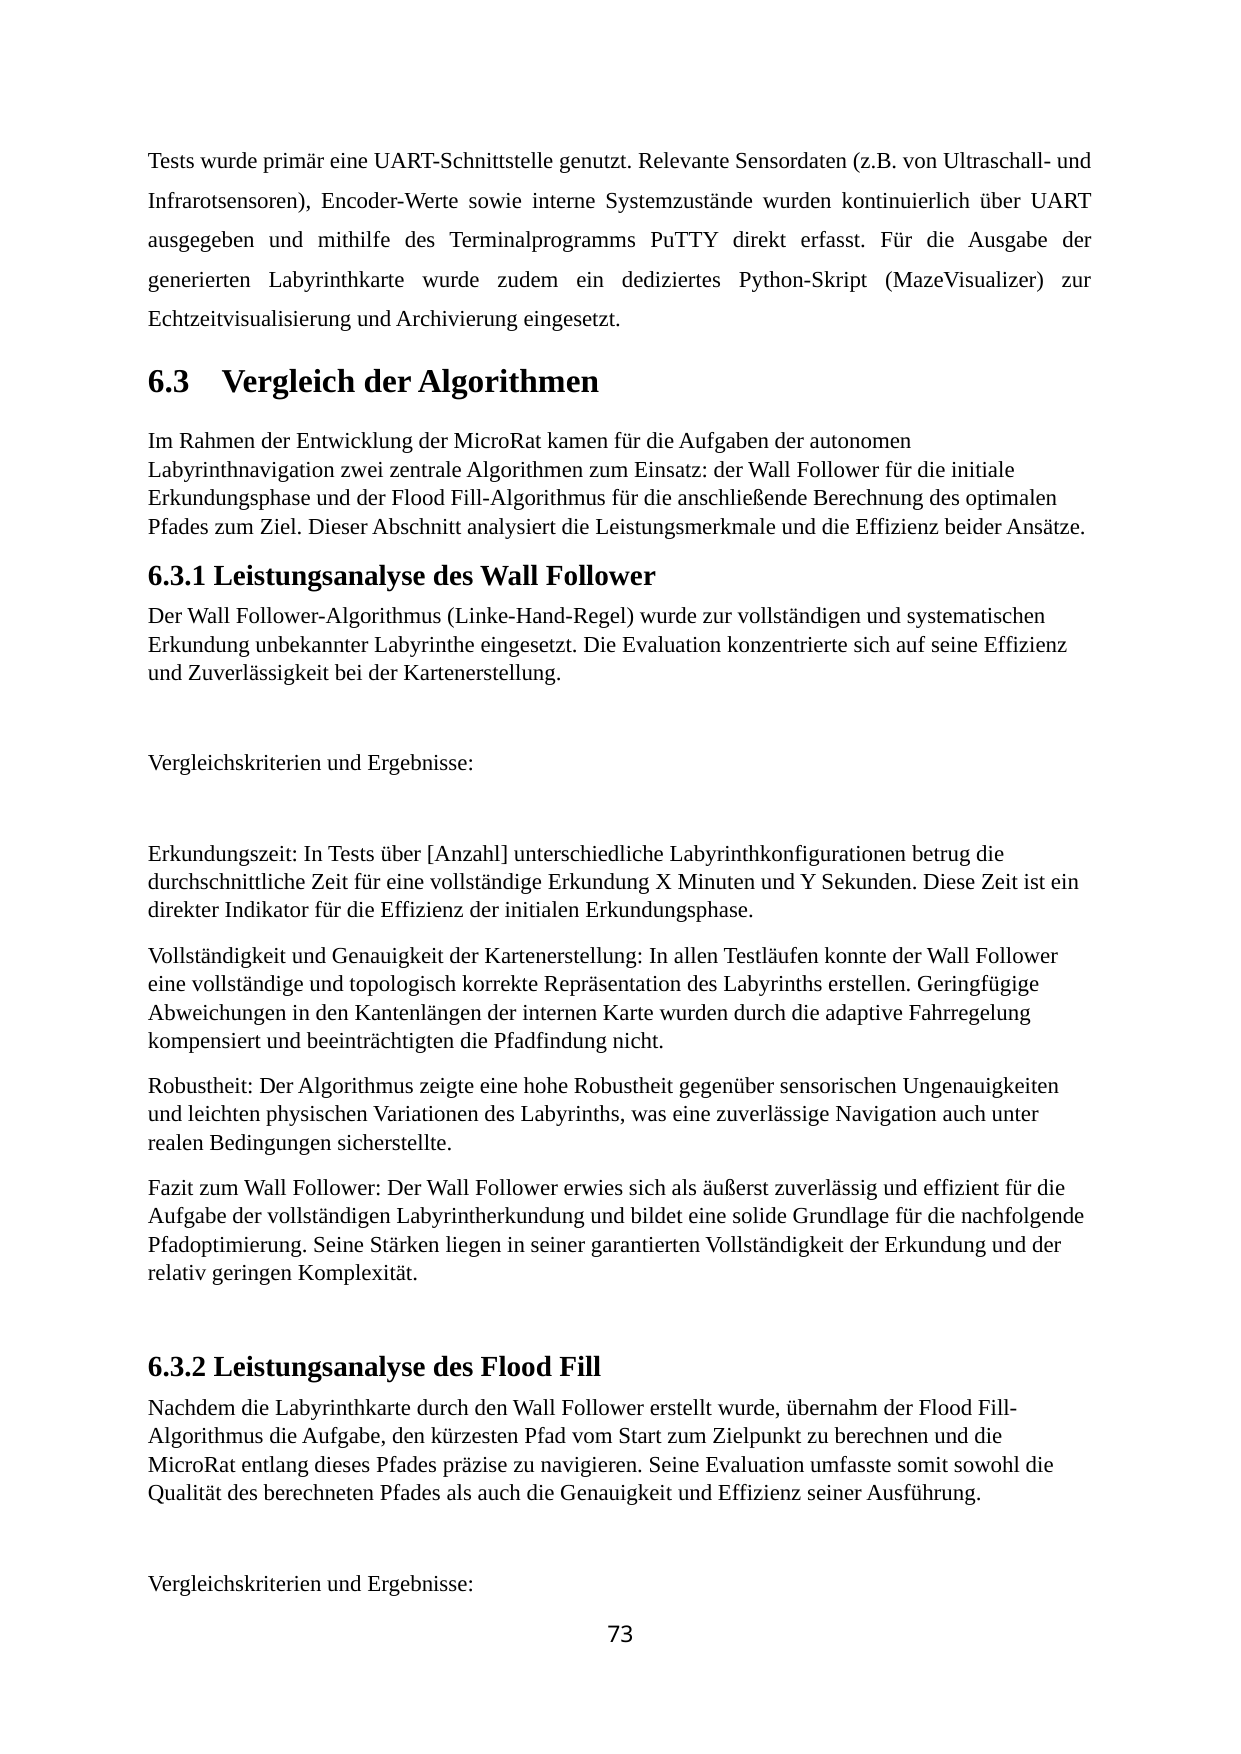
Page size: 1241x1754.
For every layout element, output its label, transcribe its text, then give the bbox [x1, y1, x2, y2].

text Erkundungszeit: In Tests über [Anzahl] unterschiedliche Labyrinthkonfigurationen betrug die durchschnittliche Zeit für eine vollständige Erkundung X Minuten und Y Sekunden. Diese Zeit ist ein direkter Indikator für die Effizienz der initialen Erkundungsphase. [148, 840, 1093, 923]
text Vergleichskriterien und Ergebnisse: [148, 749, 1093, 776]
text Robustheit: Der Algorithmus zeigte eine hohe Robustheit gegenüber sensorischen Ungenauigkeiten und leichten physischen Variationen des Labyrinths, was eine zuverlässige Navigation auch unter realen Bedingungen sicherstellte. [148, 1072, 1093, 1155]
text Der Wall Follower-Algorithmus (Linke-Hand-Regel) wurde zur vollständigen und systematischen Erkundung unbekannter Labyrinthe eingesetzt. Die Evaluation konzentrierte sich auf seine Effizienz und Zuverlässigkeit bei der Kartenerstellung. [148, 602, 1093, 686]
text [148, 148, 1093, 332]
text Nachdem die Labyrinthkarte durch den Wall Follower erstellt wurde, übernahm der Flood Fill-Algorithmus die Aufgabe, den kürzesten Pfad vom Start zum Zielpunkt zu berechnen und die MicroRat entlang dieses Pfades präzise zu navigieren. Seine Evaluation umfasste somit sowohl die Qualität des berechneten Pfades als auch die Genauigkeit und Effizienz seiner Ausführung. [148, 1394, 1093, 1506]
text Im Rahmen der Entwicklung der MicroRat kamen für die Aufgaben der autonomen Labyrinthnavigation zwei zentrale Algorithmen zum Einsatz: der Wall Follower für die initiale Erkundungsphase und der Flood Fill-Algorithmus für die anschließende Berechnung des optimalen Pfades zum Ziel. Dieser Abschnitt analysiert die Leistungsmerkmale und die Effizienz beider Ansätze. [148, 427, 1093, 539]
text Fazit zum Wall Follower: Der Wall Follower erwies sich als äußerst zuverlässig und effizient für die Aufgabe der vollständigen Labyrintherkundung und bildet eine solide Grundlage für die nachfolgende Pfadoptimierung. Seine Stärken liegen in seiner garantierten Vollständigkeit der Erkundung und der relativ geringen Komplexität. [148, 1174, 1093, 1286]
text Vollständigkeit und Genauigkeit der Kartenerstellung: In allen Testläufen konnte der Wall Follower eine vollständige und topologisch korrekte Repräsentation des Labyrinths erstellen. Geringfügige Abweichungen in den Kantenlängen der internen Karte wurden durch die adaptive Fahrregelung kompensiert und beeinträchtigten die Pfadfindung nicht. [148, 942, 1093, 1053]
subtitle 6.3 Vergleich der Algorithmen [148, 362, 1093, 400]
subtitle 6.3.1 Leistungsanalyse des Wall Follower [148, 558, 1093, 591]
text Vergleichskriterien und Ergebnisse: [148, 1569, 1093, 1596]
subtitle 6.3.2 Leistungsanalyse des Flood Fill [148, 1349, 1093, 1383]
